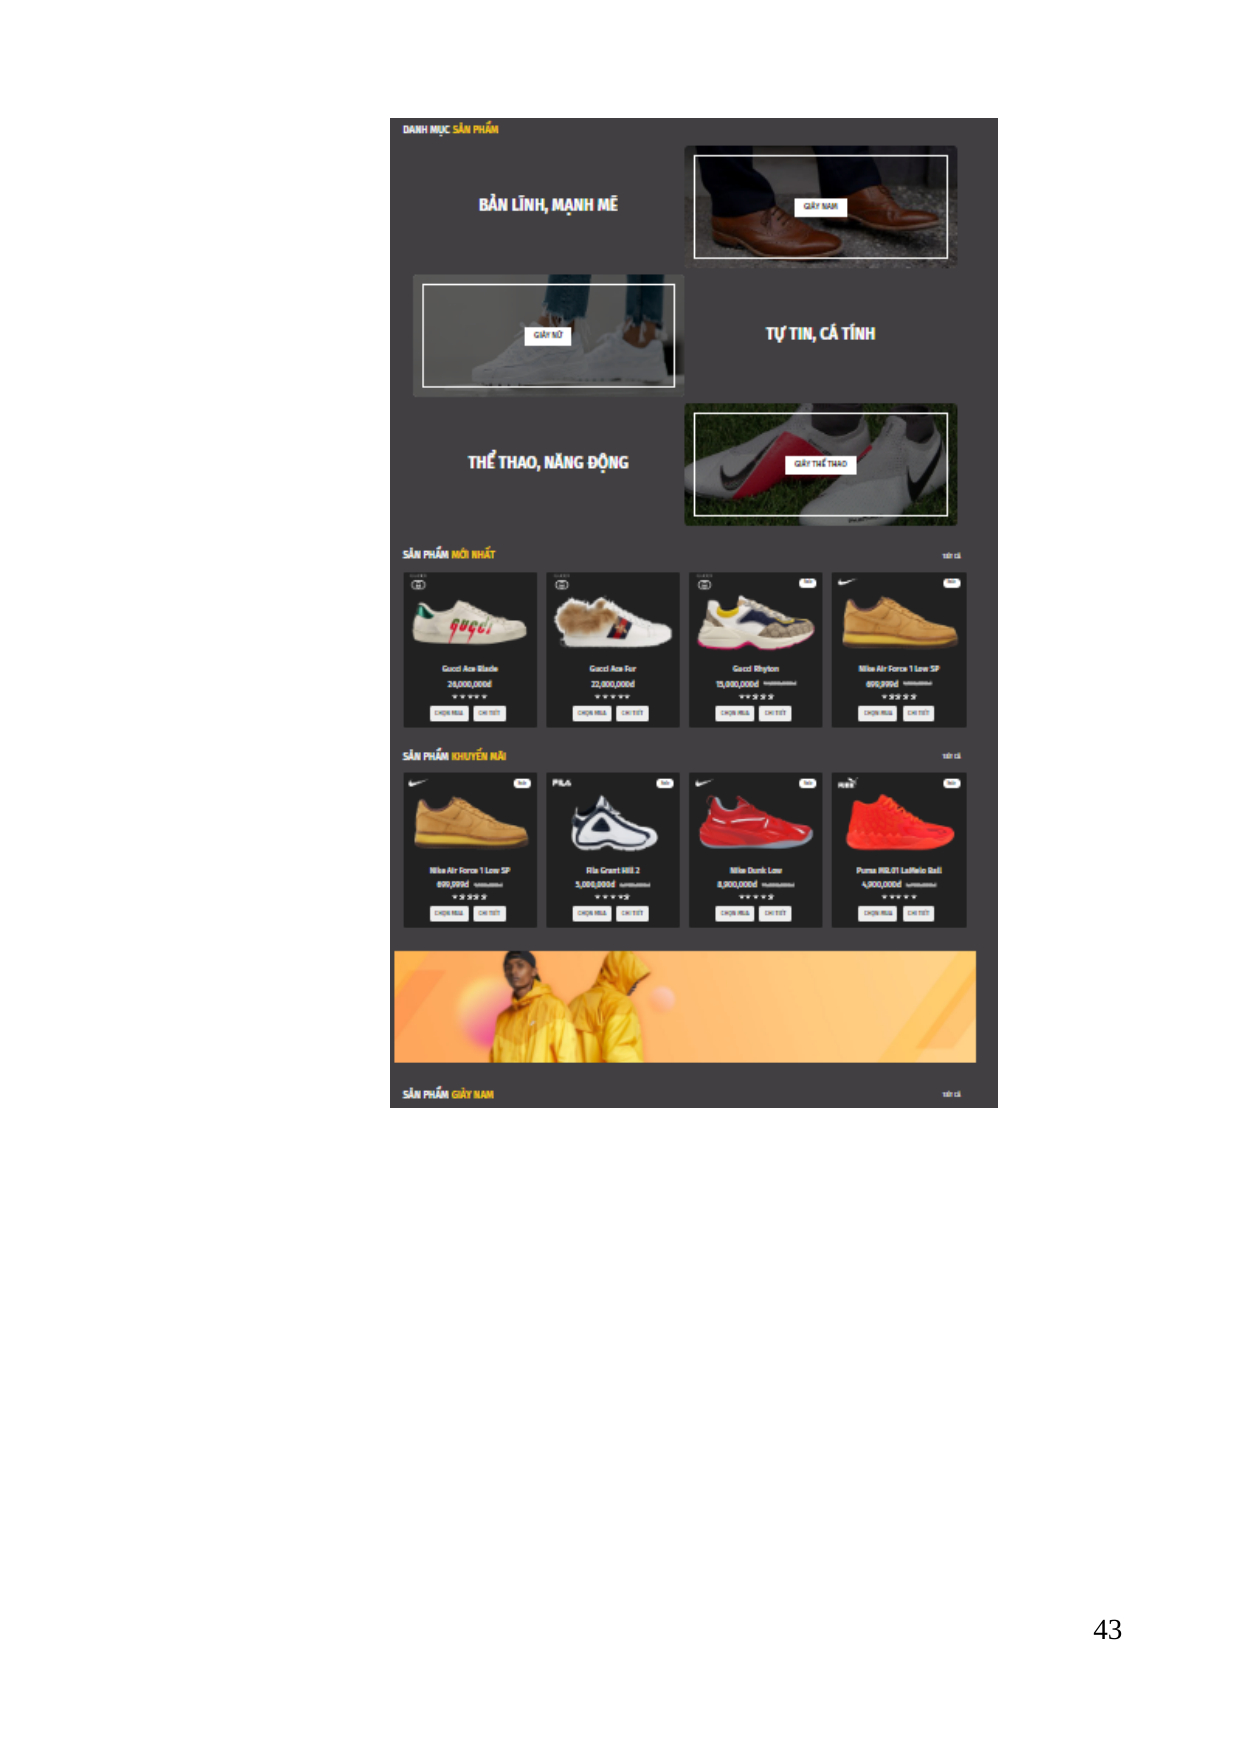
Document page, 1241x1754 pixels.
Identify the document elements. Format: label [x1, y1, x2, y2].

picture [390, 118, 998, 1108]
